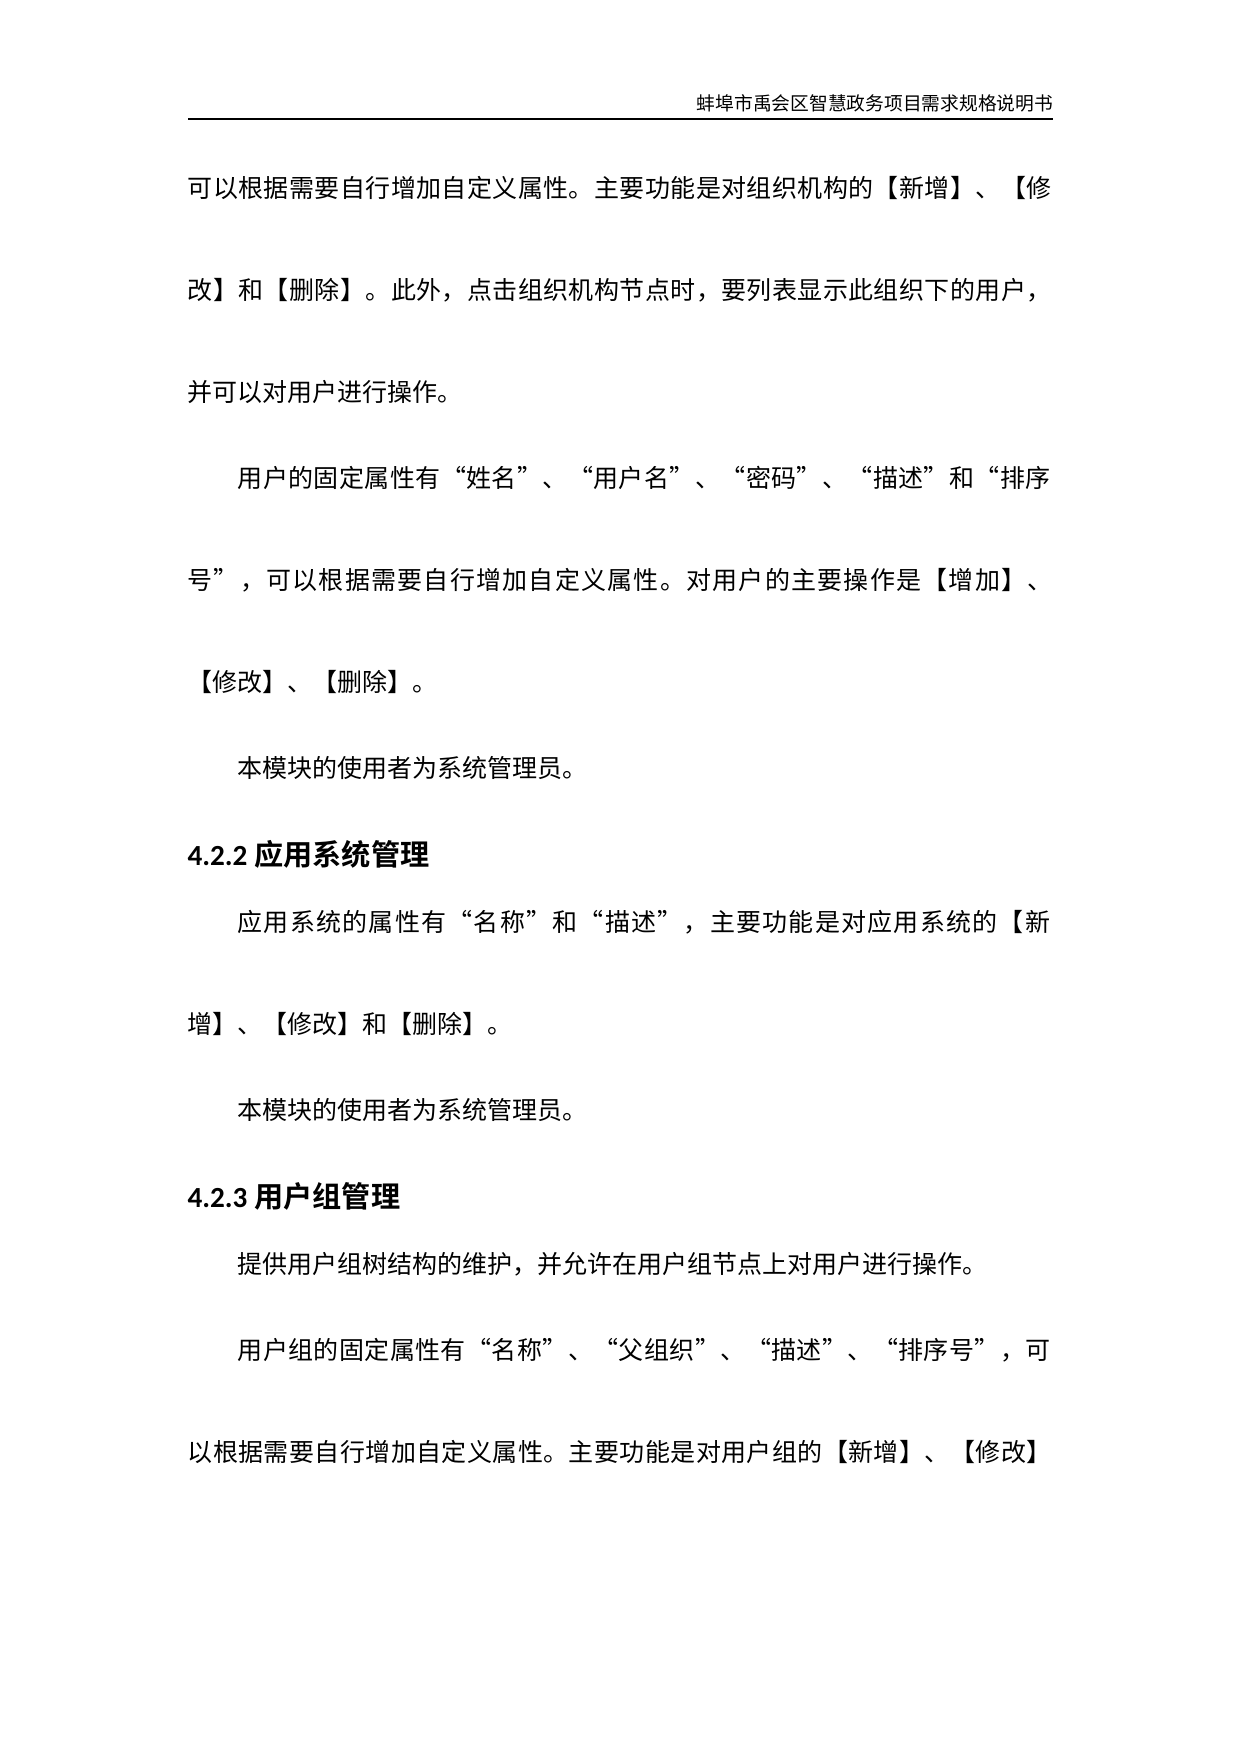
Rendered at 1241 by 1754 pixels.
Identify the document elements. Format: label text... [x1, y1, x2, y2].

text 用户的固定属性有“姓名”、“用户名”、“密码”、“描述”和“排序号”，可以根据需要自行增加自定义属性。对用户的主要操作是【增加】、【修改】、【删除】。 [187, 443, 1053, 714]
text 本模块的使用者为系统管理员。 [187, 1074, 1053, 1142]
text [187, 153, 1053, 425]
text 提供用户组树结构的维护，并允许在用户组节点上对用户进行操作。 [187, 1228, 1053, 1296]
text 本模块的使用者为系统管理员。 [187, 733, 1053, 801]
text 应用系统的属性有“名称”和“描述”，主要功能是对应用系统的【新增】、【修改】和【删除】。 [187, 887, 1053, 1056]
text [187, 1314, 1053, 1484]
text 应用系统管理 [187, 819, 1053, 887]
text 用户组管理 [187, 1161, 1053, 1228]
